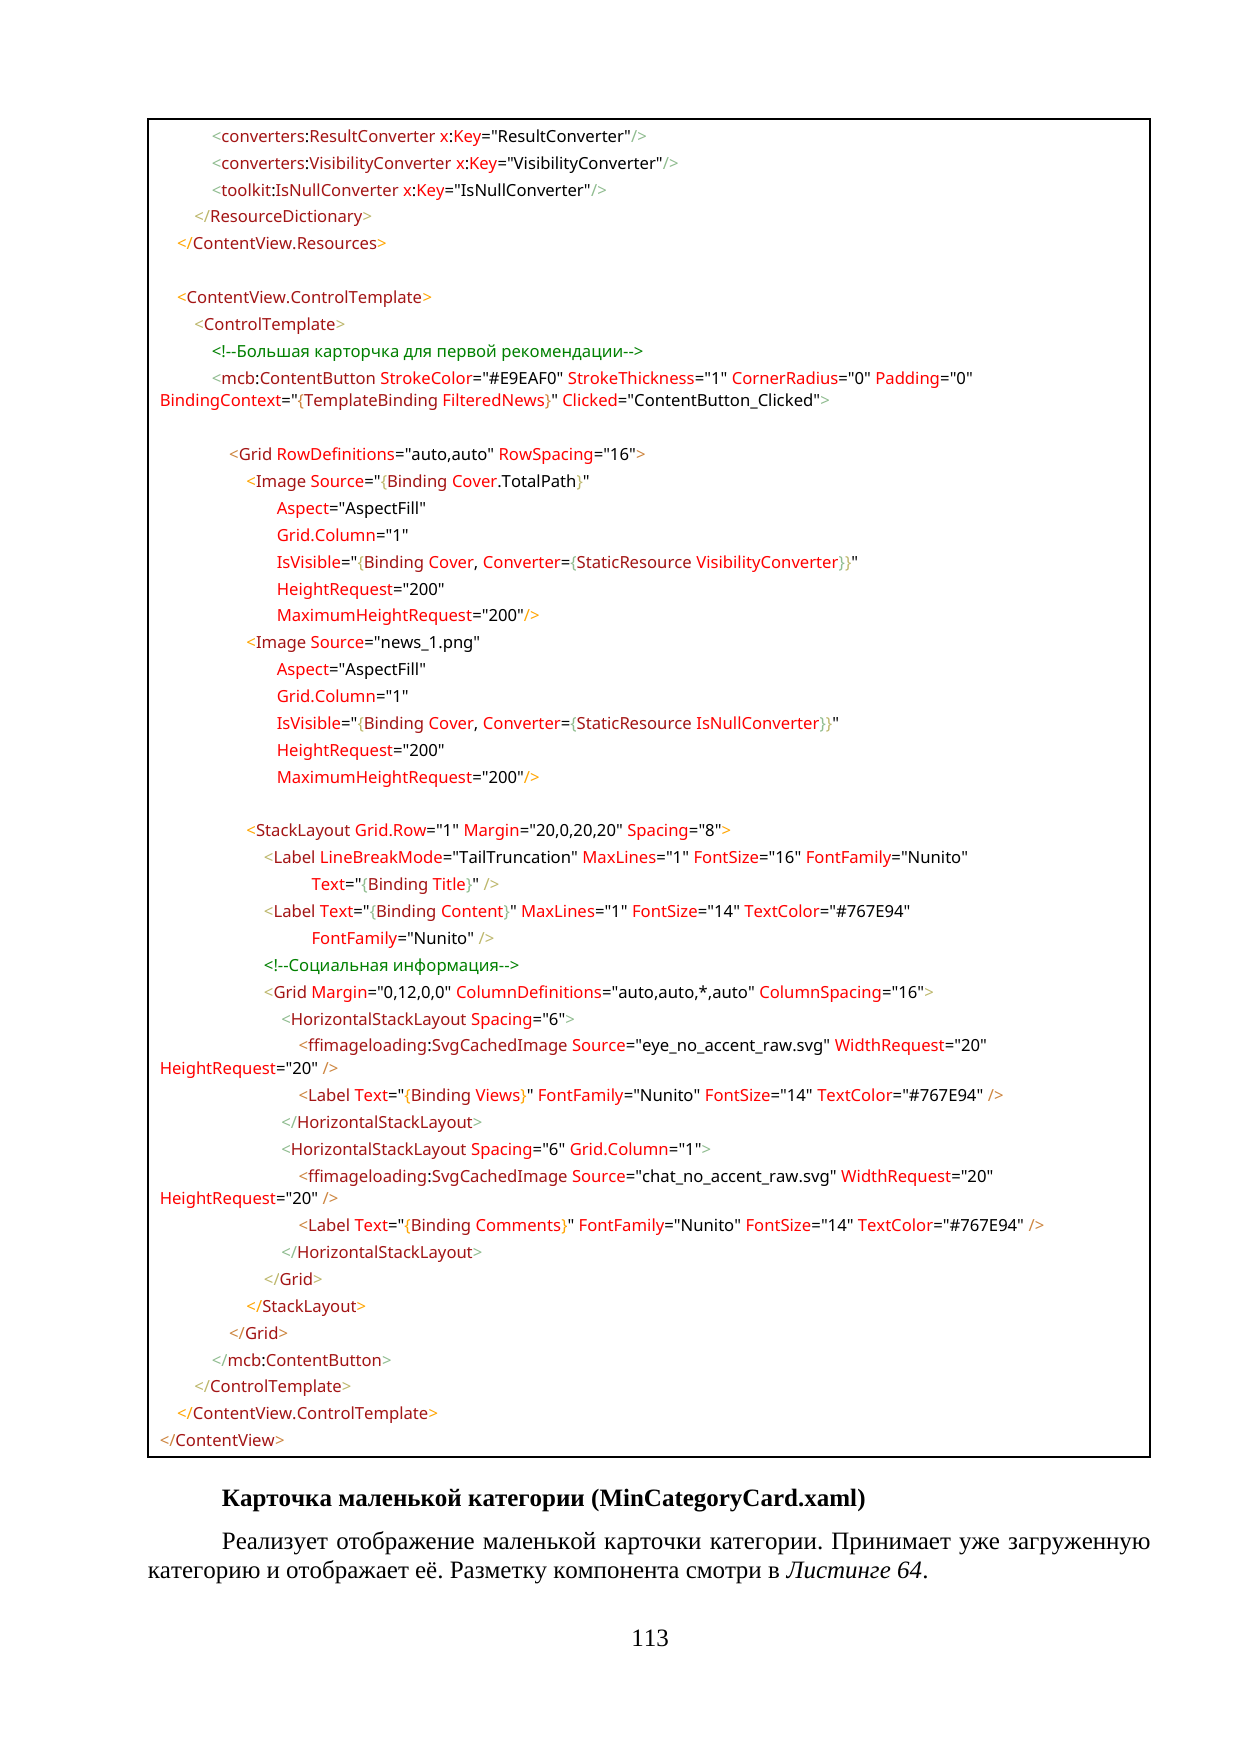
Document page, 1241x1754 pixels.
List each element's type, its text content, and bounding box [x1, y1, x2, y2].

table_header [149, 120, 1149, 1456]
text Реализует отображение маленькой карточки категории. Принимает уже загруженную категорию и отображает её. Разметку компонента смотри в Листинге 64. [148, 1526, 1152, 1584]
text Карточка маленькой категории (MinCategoryCard.xaml) [148, 1483, 1152, 1511]
